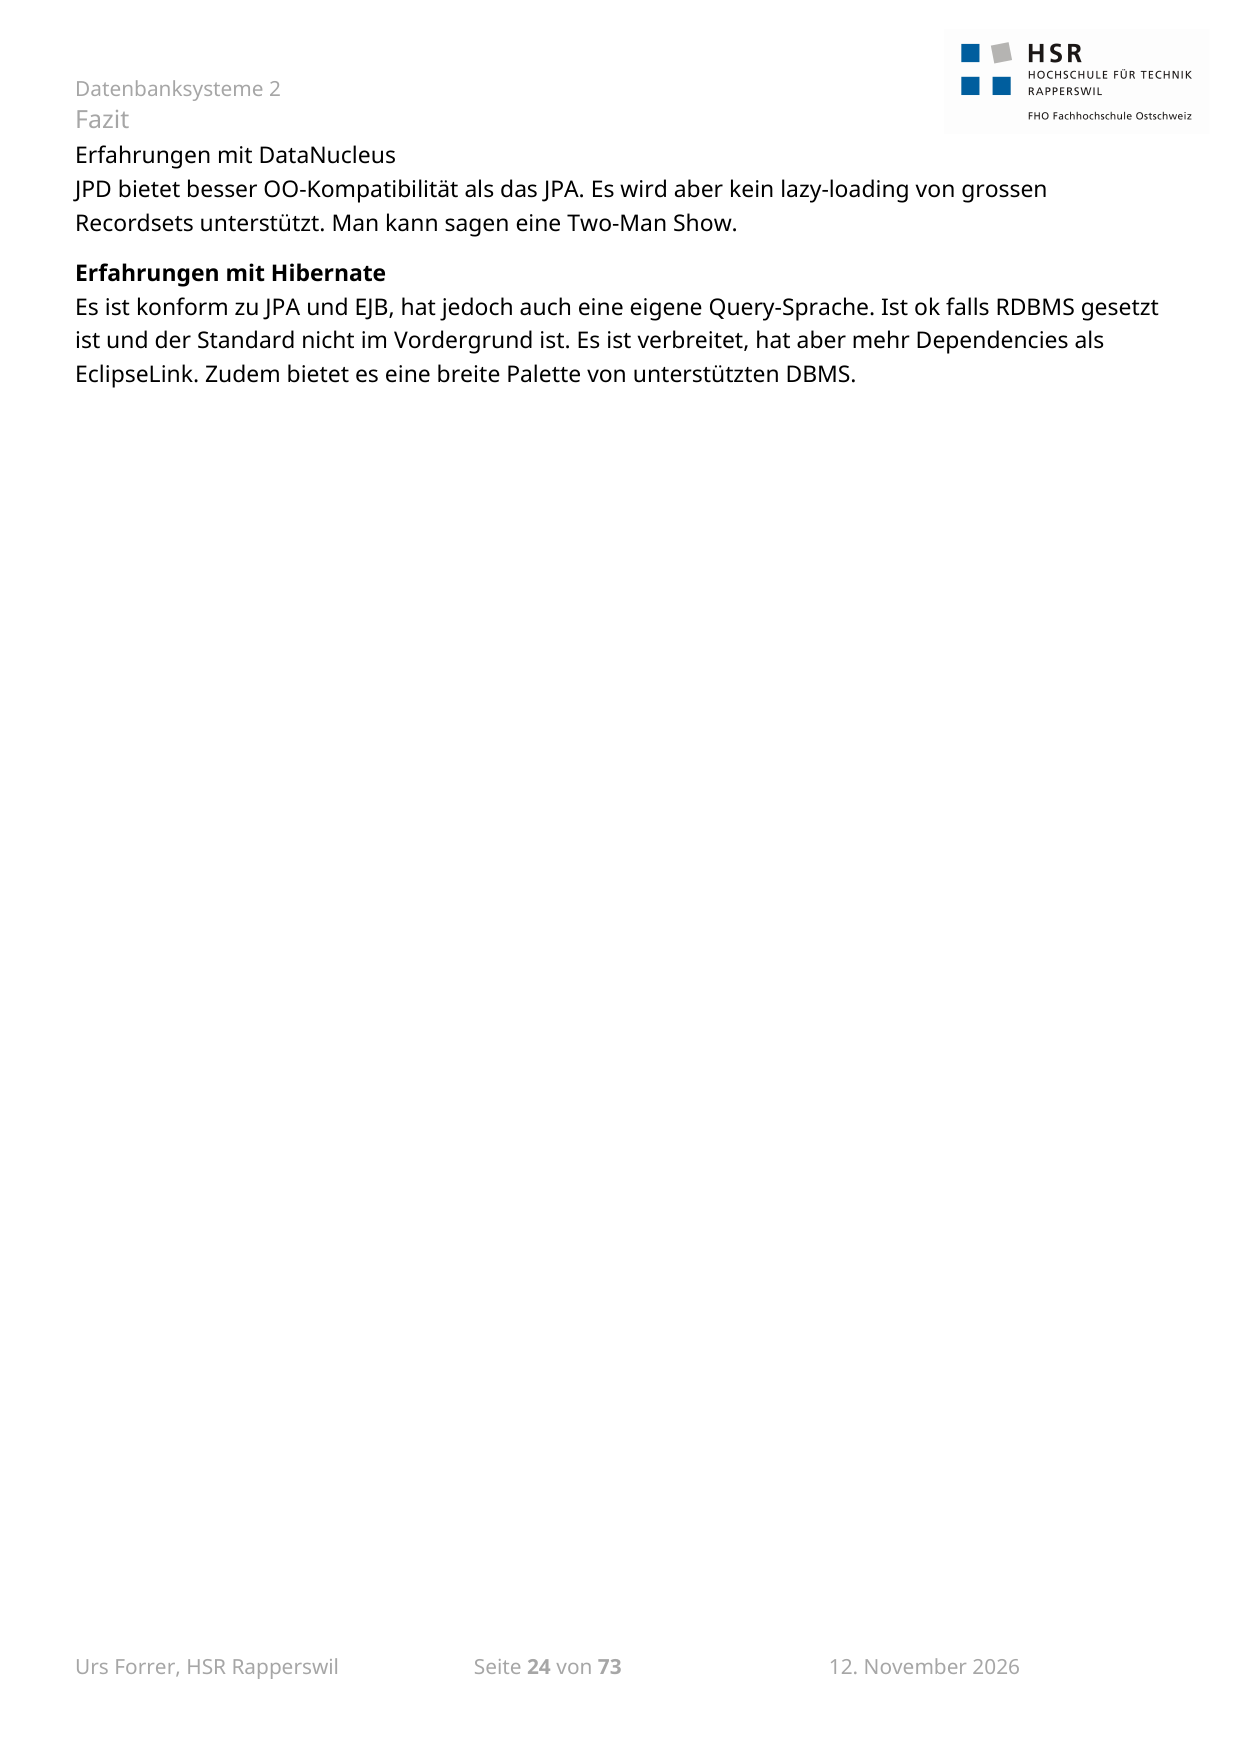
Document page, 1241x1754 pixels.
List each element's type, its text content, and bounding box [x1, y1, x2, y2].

text Erfahrungen mit DataNucleus JPD bietet besser OO-Kompatibilität als das JPA. Es wird aber kein lazy-loading von grossen Recordsets unterstützt. Man kann sagen eine Two-Man Show. [75, 139, 1165, 238]
subtitle Fazit [75, 102, 1165, 136]
picture [943, 29, 1210, 134]
text Erfahrungen mit Hibernate Es ist konform zu JPA und EJB, hat jedoch auch eine eigene Query-Sprache. Ist ok falls RDBMS gesetzt ist und der Standard nicht im Vordergrund ist. Es ist verbreitet, hat aber mehr Dependencies als EclipseLink. Zudem bietet es eine breite Palette von unterstützten DBMS. [75, 257, 1165, 389]
